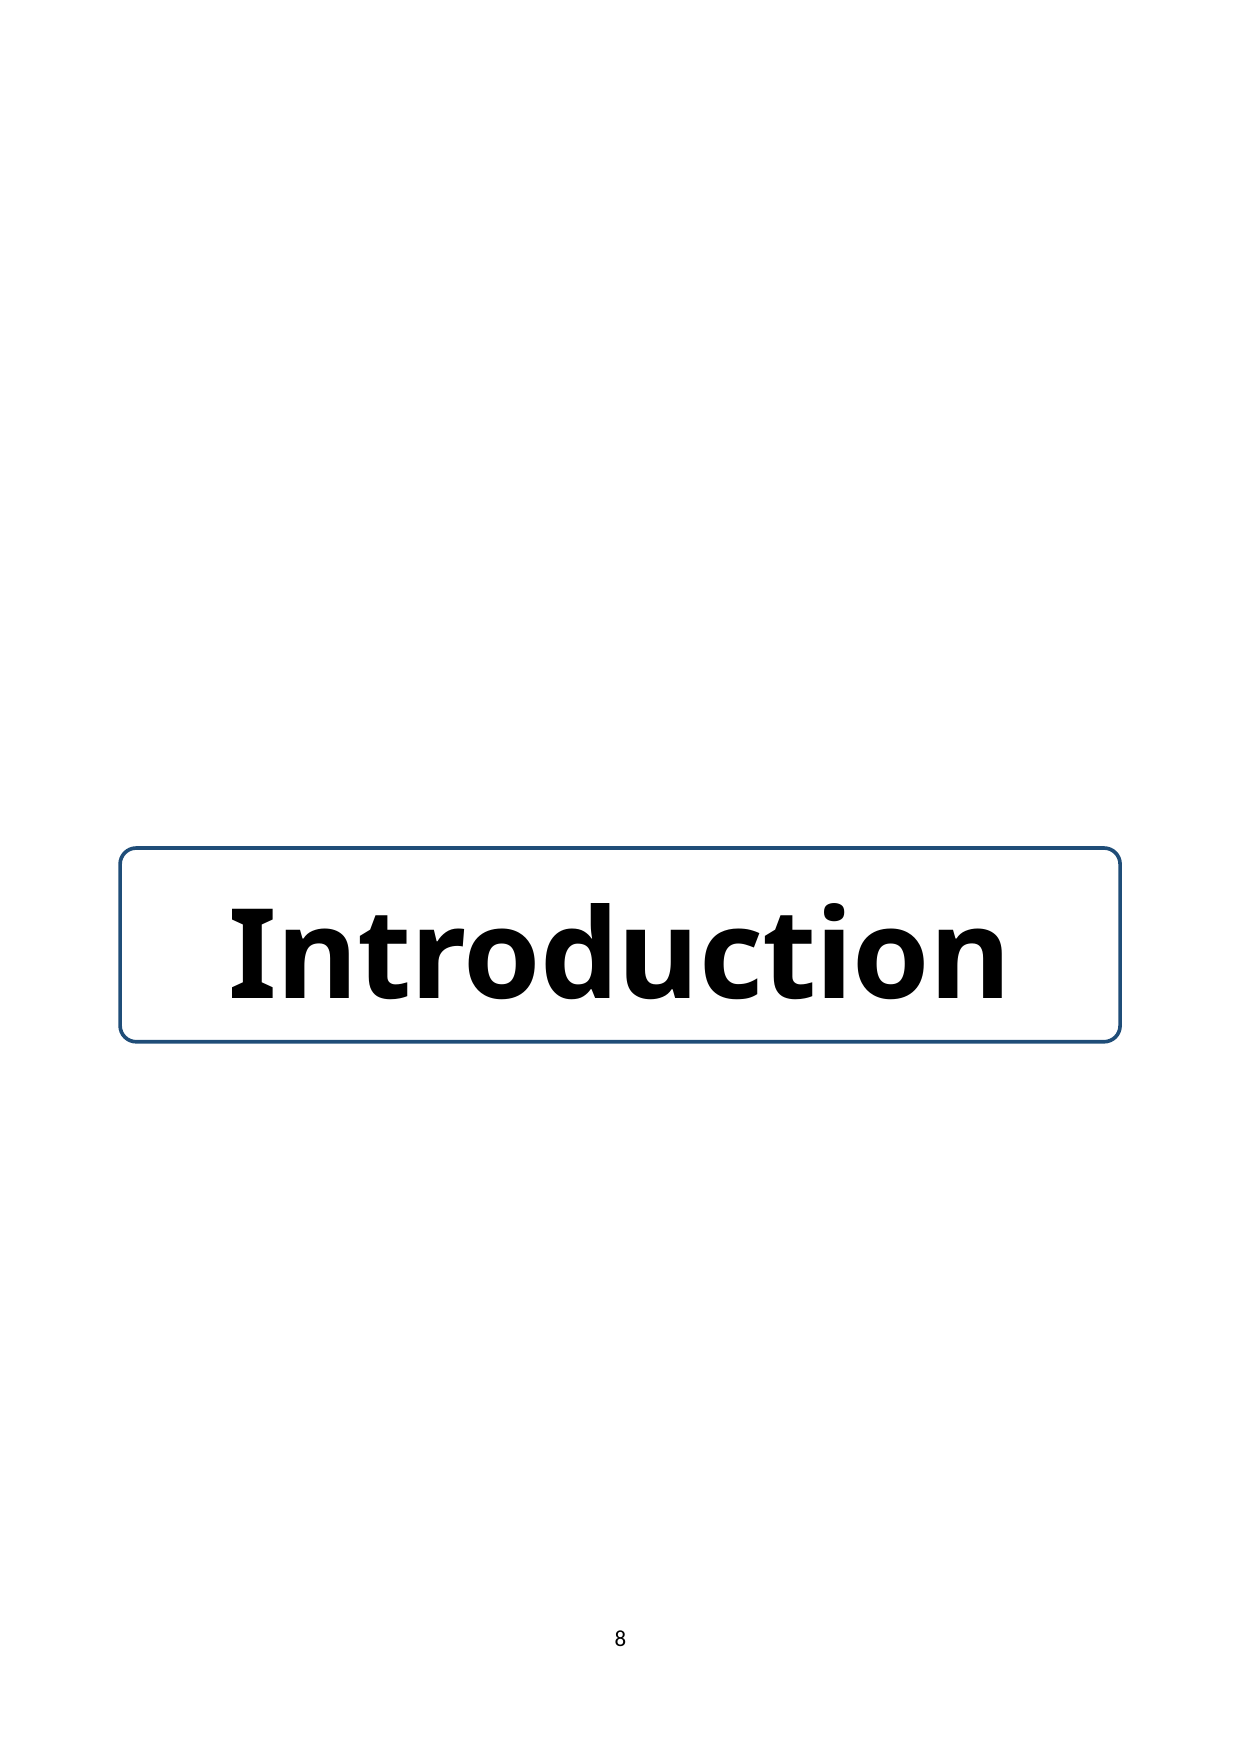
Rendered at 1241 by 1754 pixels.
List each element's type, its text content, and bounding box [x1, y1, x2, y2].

title Introduction [150, 865, 1090, 1035]
